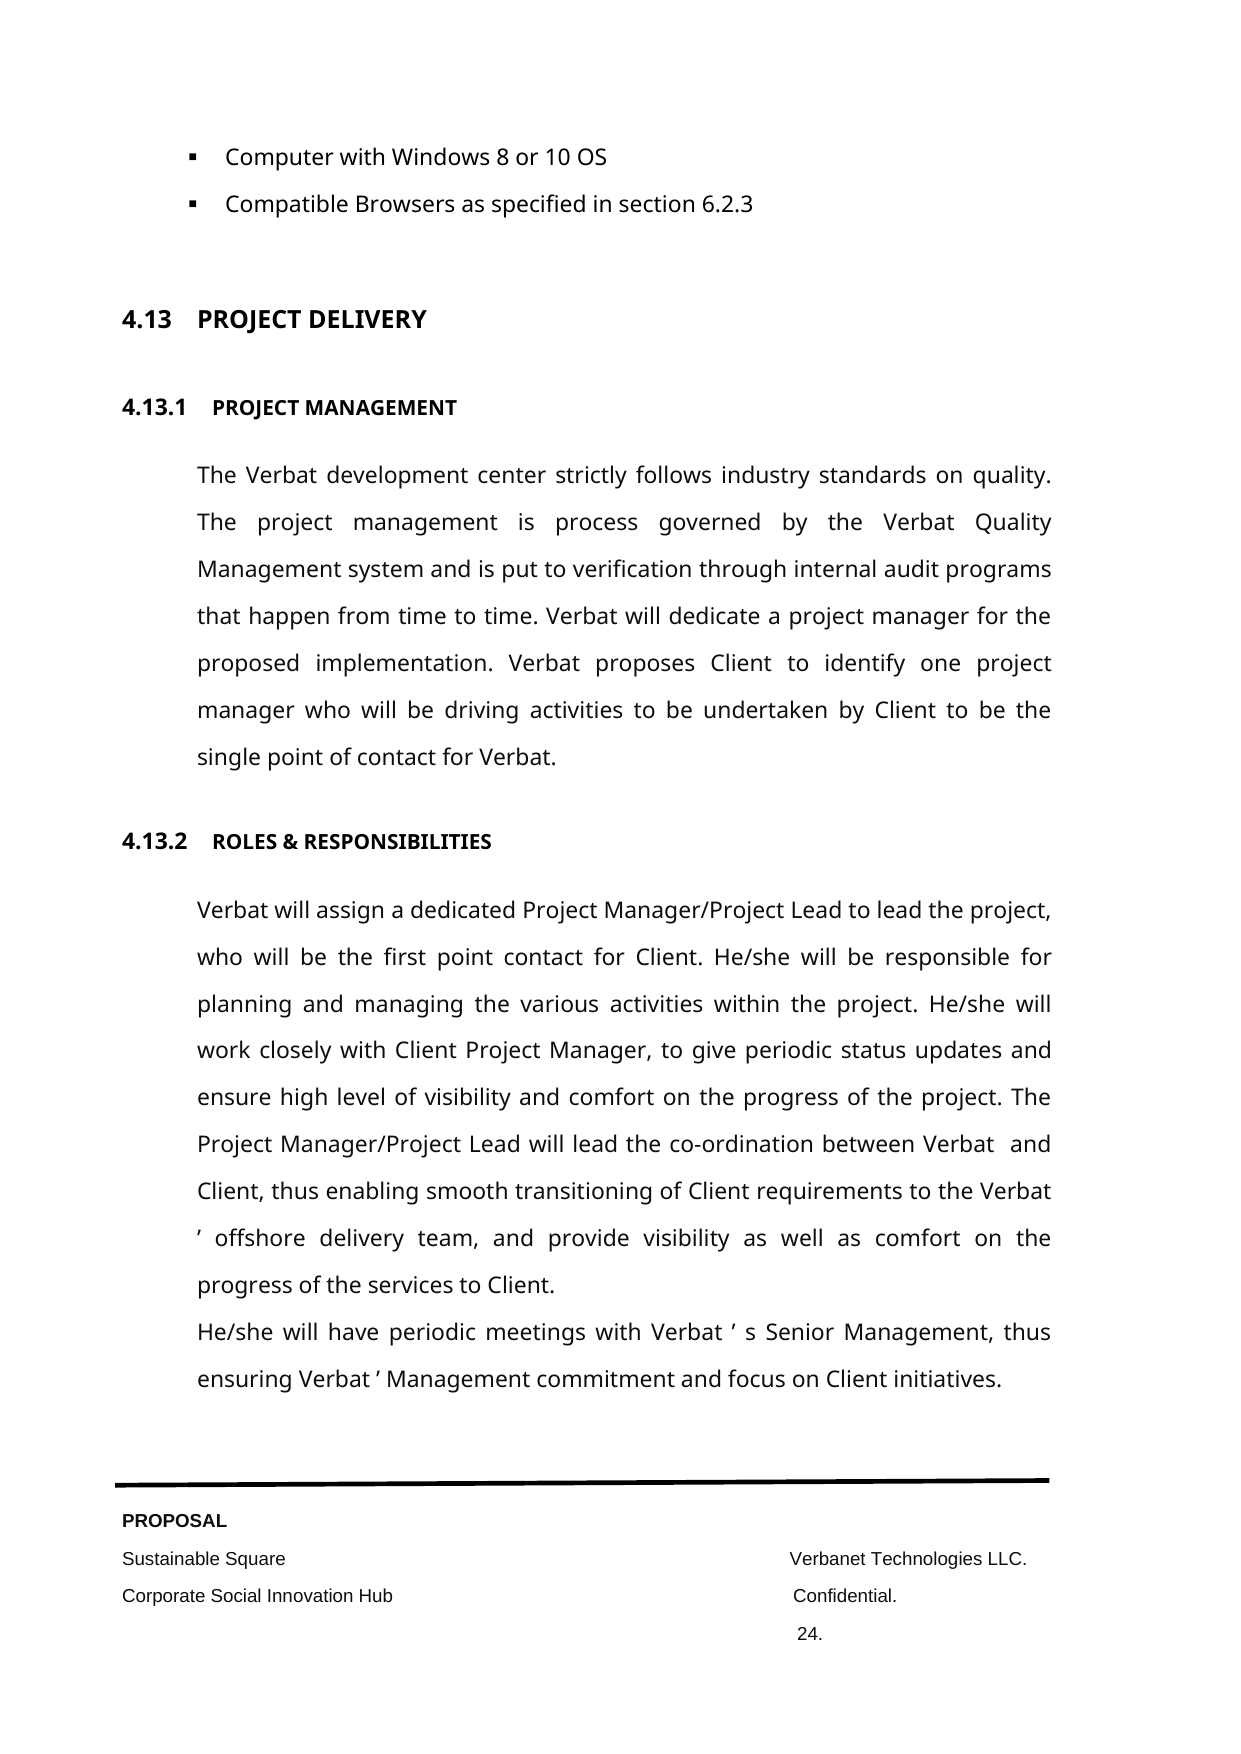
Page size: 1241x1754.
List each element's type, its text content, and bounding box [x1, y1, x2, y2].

text Verbat will assign a dedicated Project Manager/Project Lead to lead the project, who will be the first point contact for Client. He/she will be responsible for planning and managing the various activities within the project. He/she will work closely with Client Project Manager, to give periodic status updates and ensure high level of visibility and comfort on the progress of the project. The Project Manager/Project Lead will lead the co-ordination between Verbat and Client, thus enabling smooth transitioning of Client requirements to the Verbat ’ offshore delivery team, and provide visibility as well as comfort on the progress of the services to Client. [197, 894, 1053, 1300]
text The Verbat development center strictly follows industry standards on quality. The project management is process governed by the Verbat Quality Management system and is put to verification through internal audit programs that happen from time to time. Verbat will dedicate a project manager for the proposed implementation. Verbat proposes Client to identify one project manager who will be driving activities to be undertaken by Client to be the single point of contact for Verbat. [197, 459, 1053, 772]
subtitle ROLES & RESPONSIBILITIES [122, 825, 1053, 856]
list Computer with Windows 8 or 10 OS [187, 141, 1053, 172]
subtitle PROJECT MANAGEMENT [122, 391, 1053, 422]
subtitle PROJECT DELIVERY [122, 302, 1053, 336]
list Compatible Browsers as specified in section 6.2.3 [187, 187, 1053, 219]
text He/she will have periodic meetings with Verbat ’ s Senior Management, thus ensuring Verbat ’ Management commitment and focus on Client initiatives. [197, 1316, 1053, 1394]
